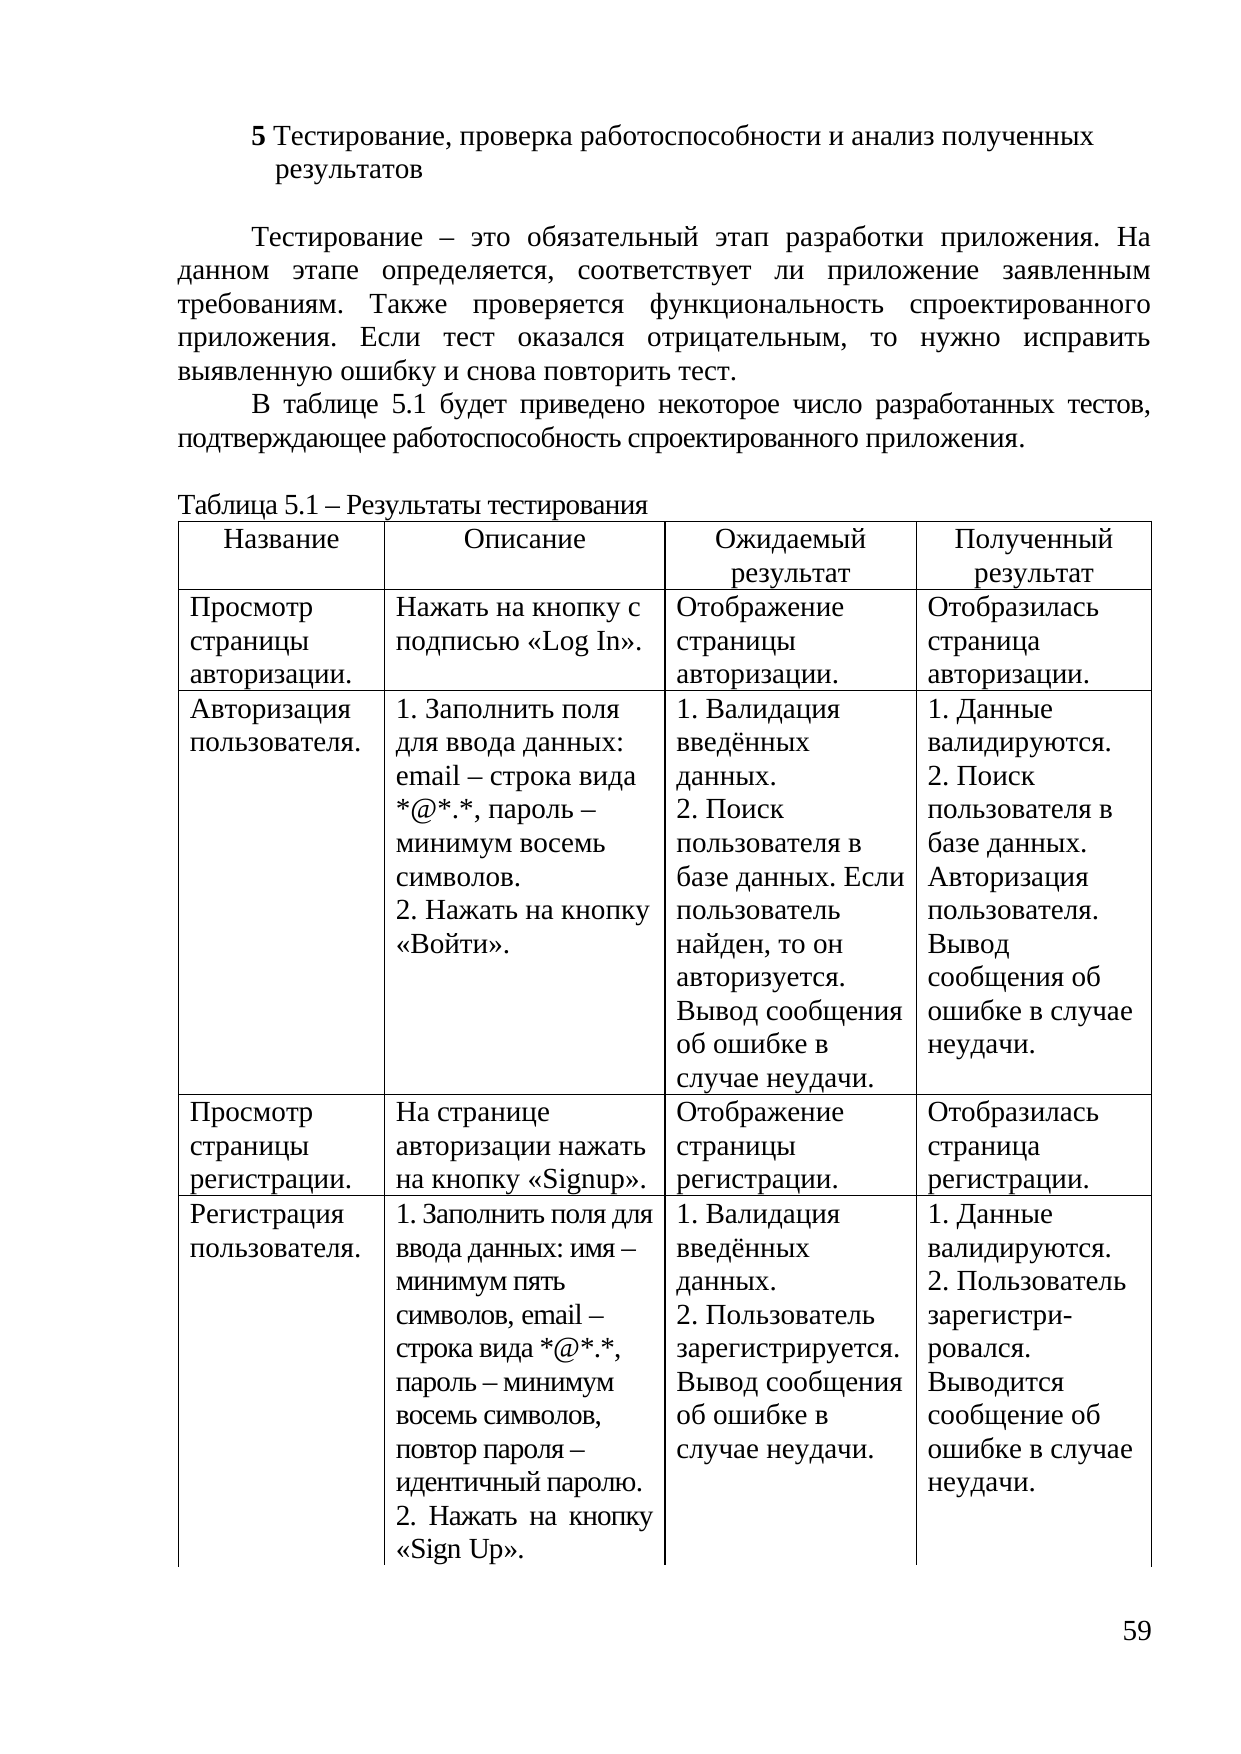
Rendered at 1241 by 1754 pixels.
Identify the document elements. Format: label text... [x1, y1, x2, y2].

table_cell Нажать на кнопку с подписью «Log In». [385, 590, 664, 690]
table_cell Отобразилась страница регистрации. [917, 1095, 1151, 1195]
table_header Описание [385, 522, 664, 589]
table_cell 1. Данные валидируются. 2. Пользователь зарегистри-ровался. Выводится сообщение об ошибке в случае неудачи. [917, 1196, 1151, 1565]
table_cell Отобразилась страница авторизации. [917, 590, 1151, 690]
table_cell Просмотр страницы авторизации. [179, 590, 384, 690]
text В таблице 5.1 будет приведено некоторое число разработанных тестов, подтверждающее работоспособность спроектированного приложения. [177, 386, 1152, 453]
table_cell Отображение страницы регистрации. [666, 1095, 916, 1195]
table_cell 1. Заполнить поля для ввода данных: имя – минимум пять символов, email – строка вида *@*.*, пароль – минимум восемь символов, повтор пароля – идентичный паролю. 2. Нажать на кнопку «Sign Up». [385, 1196, 664, 1565]
table_cell Авторизация пользователя. [179, 691, 384, 1093]
table_cell 1. Валидация введённых данных. 2. Пользователь зарегистрируется. Вывод сообщения об ошибке в случае неудачи. [666, 1196, 916, 1565]
table_cell Отображение страницы авторизации. [666, 590, 916, 690]
table_cell 1. Заполнить поля для ввода данных: email – строка вида *@*.*, пароль – минимум восемь символов. 2. Нажать на кнопку «Войти». [385, 691, 664, 1093]
text Тестирование – это обязательный этап разработки приложения. На данном этапе определяется, соответствует ли приложение заявленным требованиям. Также проверяется функциональность спроектированного приложения. Если тест оказался отрицательным, то нужно исправить выявленную ошибку и снова повторить тест. [177, 219, 1152, 386]
table_header Ожидаемый результат [666, 522, 916, 589]
table_cell 1. Валидация введённых данных. 2. Поиск пользователя в базе данных. Если пользователь найден, то он авторизуется. Вывод сообщения об ошибке в случае неудачи. [666, 691, 916, 1093]
table_header Полученный результат [917, 522, 1151, 589]
table_cell На странице авторизации нажать на кнопку «Signup». [385, 1095, 664, 1195]
table_cell 1. Данные валидируются. 2. Поиск пользователя в базе данных. Авторизация пользователя. Вывод сообщения об ошибке в случае неудачи. [917, 691, 1151, 1093]
table_cell Регистрация пользователя. [179, 1196, 384, 1565]
table_cell Просмотр страницы регистрации. [179, 1095, 384, 1195]
table_header Название [179, 522, 384, 589]
text Таблица 5.1 – Результаты тестирования [177, 487, 1152, 521]
text 5 Тестирование, проверка работоспособности и анализ полученных результатов [251, 118, 1152, 185]
